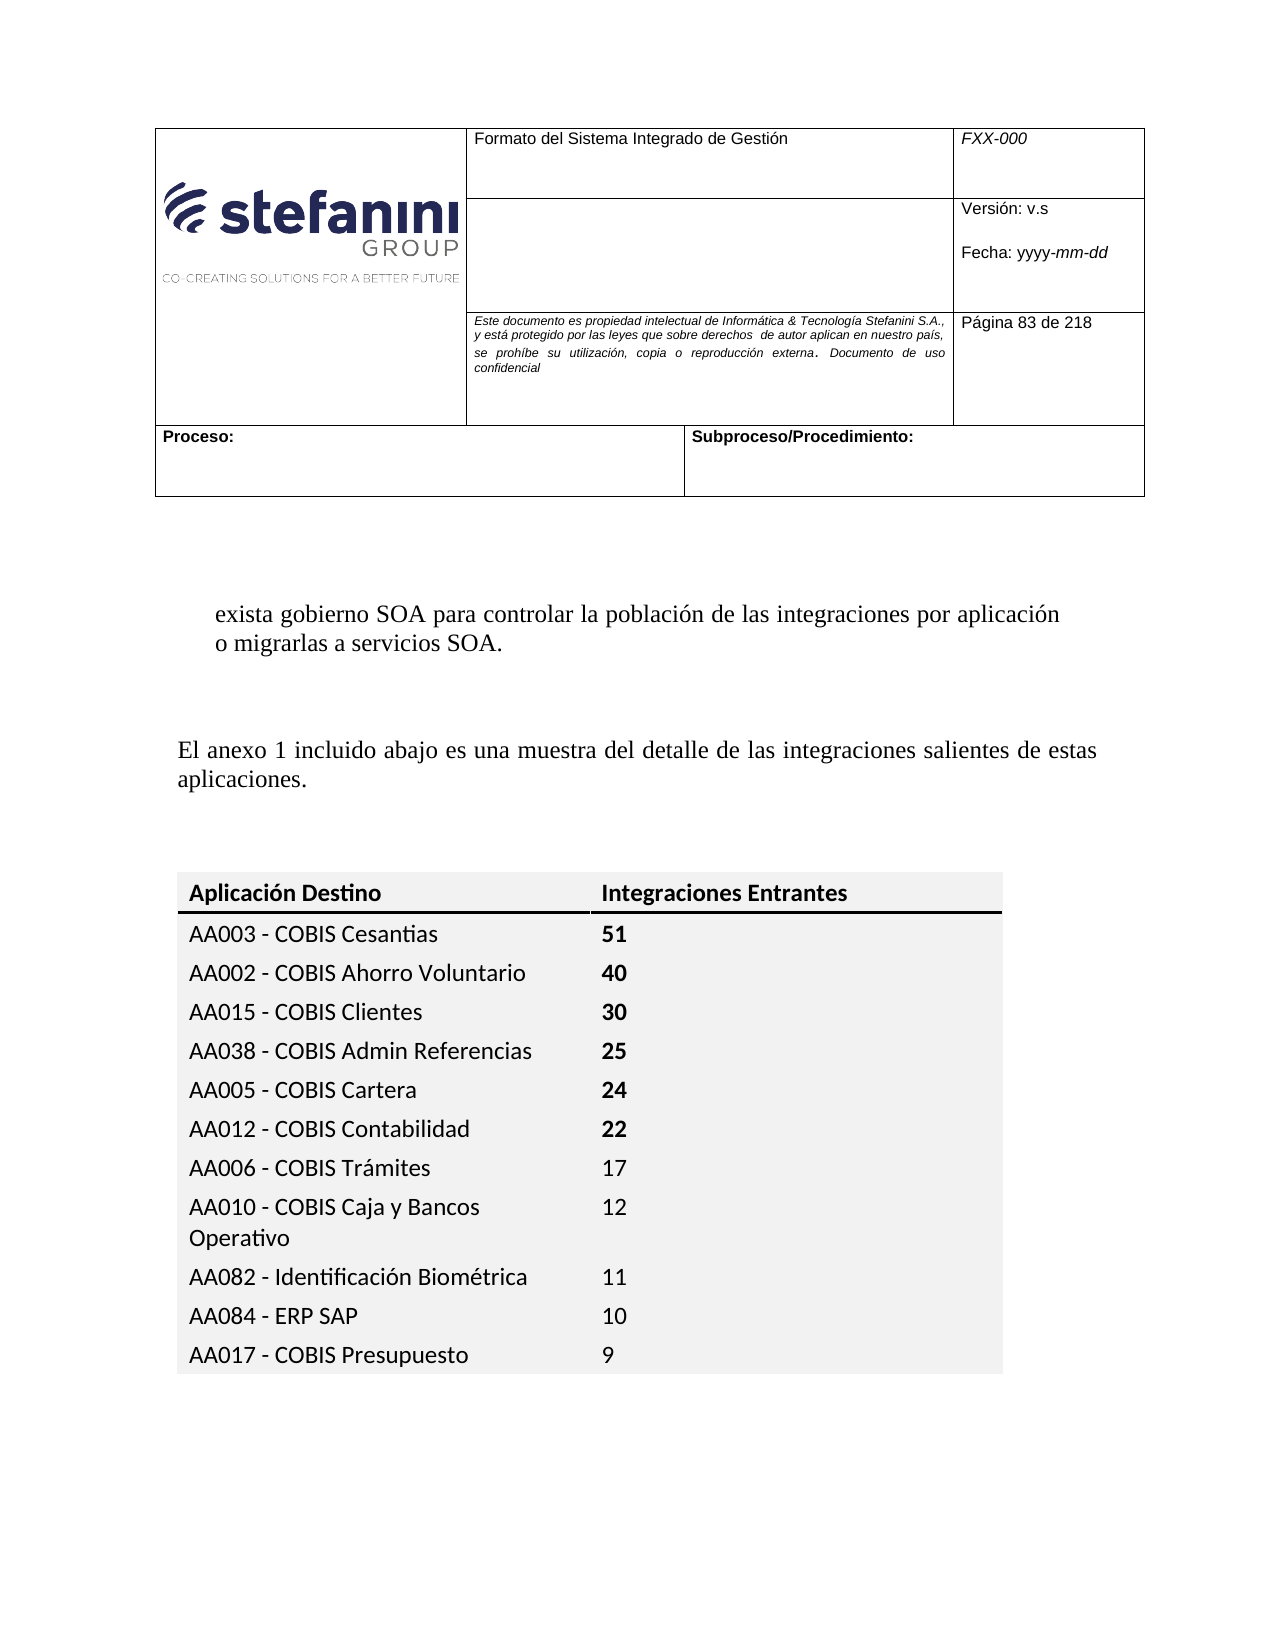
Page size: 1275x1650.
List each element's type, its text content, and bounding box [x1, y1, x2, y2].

table_cell AA005 - COBIS Cartera [178, 1070, 590, 1108]
table_cell 12 [591, 1188, 1002, 1256]
table_cell AA084 - ERP SAP [178, 1296, 590, 1334]
table_cell AA038 - COBIS Admin Referencias [178, 1031, 590, 1069]
text Resaltamos los casos de las integraciones salientes mayores a 20, las cuales, por su nivel de interdependencia requieren de mayor gobierno SOA. No evidenciamos que exista gobierno SOA para controlar la población de las integraciones por aplicación o migrarlas a servicios SOA. [215, 599, 1060, 657]
table_header Aplicación Destino [178, 873, 590, 911]
text El anexo 1 incluido abajo es una muestra del detalle de las integraciones salientes de estas aplicaciones. [177, 736, 1098, 793]
table_cell 11 [591, 1257, 1002, 1295]
table_cell 30 [591, 992, 1002, 1030]
table_cell AA002 - COBIS Ahorro Voluntario [178, 953, 590, 991]
table_cell AA082 - Identificación Biométrica [178, 1257, 590, 1295]
table_cell AA003 - COBIS Cesantias [178, 914, 590, 952]
table_header Integraciones Entrantes [591, 873, 1002, 911]
table_cell 25 [591, 1031, 1002, 1069]
table_cell 40 [591, 953, 1002, 991]
table_cell 24 [591, 1070, 1002, 1108]
table_cell AA017 - COBIS Presupuesto [178, 1335, 590, 1373]
table_cell AA006 - COBIS Trámites [178, 1149, 590, 1186]
table_cell 17 [591, 1149, 1002, 1186]
table_cell 51 [591, 914, 1002, 952]
table_cell 9 [591, 1335, 1002, 1373]
table_cell AA012 - COBIS Contabilidad [178, 1109, 590, 1147]
picture [162, 182, 460, 286]
table_cell 10 [591, 1296, 1002, 1334]
table_cell AA015 - COBIS Clientes [178, 992, 590, 1030]
table_cell 22 [591, 1109, 1002, 1147]
table_cell AA010 - COBIS Caja y Bancos Operativo [178, 1188, 590, 1256]
